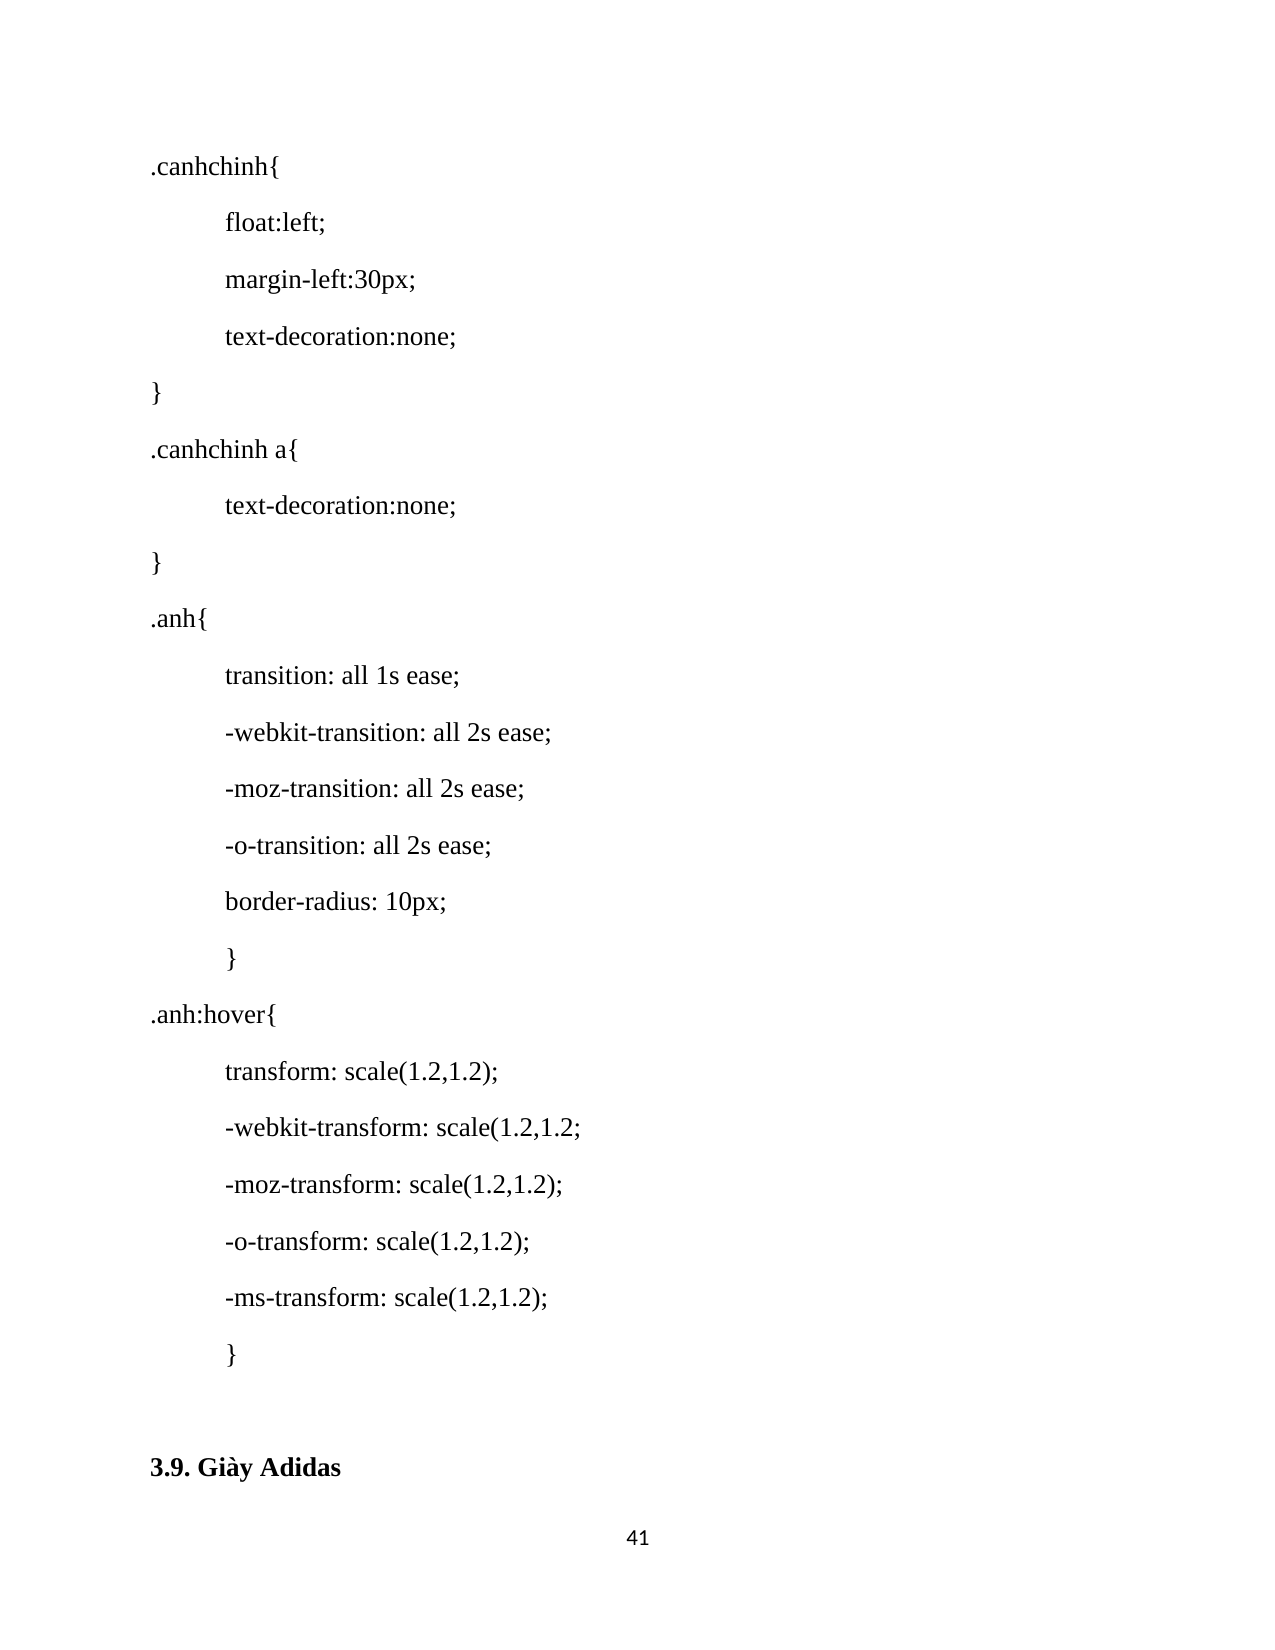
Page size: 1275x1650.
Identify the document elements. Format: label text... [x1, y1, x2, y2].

text margin-left:30px; [150, 263, 1125, 294]
text -moz-transition: all 2s ease; [150, 772, 1125, 803]
text -webkit-transition: all 2s ease; [150, 716, 1125, 747]
text -o-transform: scale(1.2,1.2); [150, 1225, 1125, 1256]
text } [150, 546, 1125, 577]
text -ms-transform: scale(1.2,1.2); [150, 1281, 1125, 1312]
text .canhchinh a{ [150, 433, 1125, 464]
text .anh{ [150, 602, 1125, 634]
text -webkit-transform: scale(1.2,1.2; [150, 1112, 1125, 1143]
text transform: scale(1.2,1.2); [150, 1055, 1125, 1086]
text -moz-transform: scale(1.2,1.2); [150, 1168, 1125, 1199]
text } [150, 942, 1125, 973]
text border-radius: 10px; [150, 885, 1125, 916]
text } [150, 376, 1125, 407]
text 3.9. Giày Adidas [150, 1451, 1125, 1482]
text .anh:hover{ [150, 998, 1125, 1029]
text -o-transition: all 2s ease; [150, 829, 1125, 860]
text .canhchinh{ [150, 150, 1125, 181]
text float:left; [150, 207, 1125, 238]
text text-decoration:none; [150, 489, 1125, 521]
text transition: all 1s ease; [150, 659, 1125, 690]
text text-decoration:none; [150, 320, 1125, 351]
text } [150, 1338, 1125, 1369]
